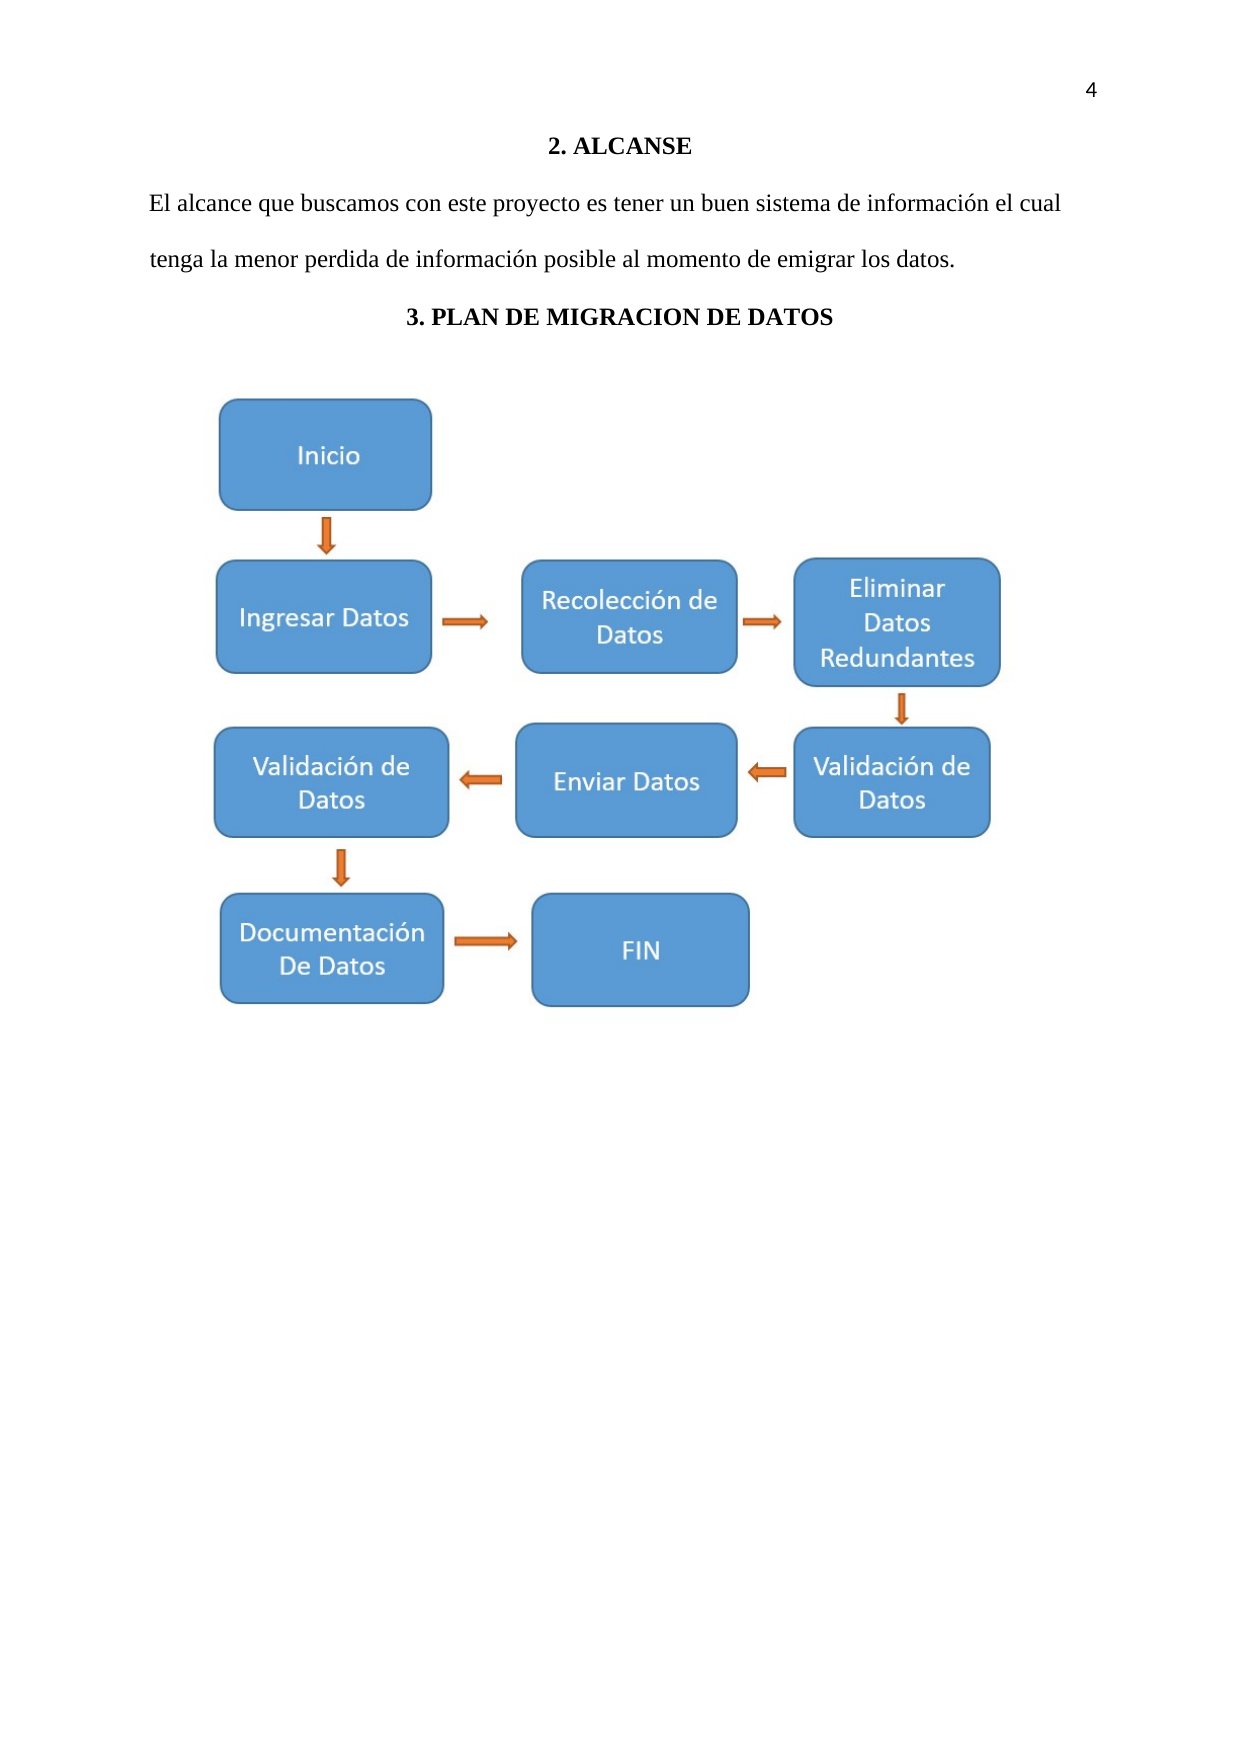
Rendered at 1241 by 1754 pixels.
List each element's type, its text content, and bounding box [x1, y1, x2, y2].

picture [156, 358, 1097, 1077]
subtitle 3. PLAN DE MIGRACION DE DATOS [150, 302, 1090, 330]
subtitle 2. ALCANSE [150, 131, 1090, 160]
text El alcance que buscamos con este proyecto es tener un buen sistema de información el cual tenga la menor perdida de información posible al momento de emigrar los datos. [148, 188, 1097, 273]
